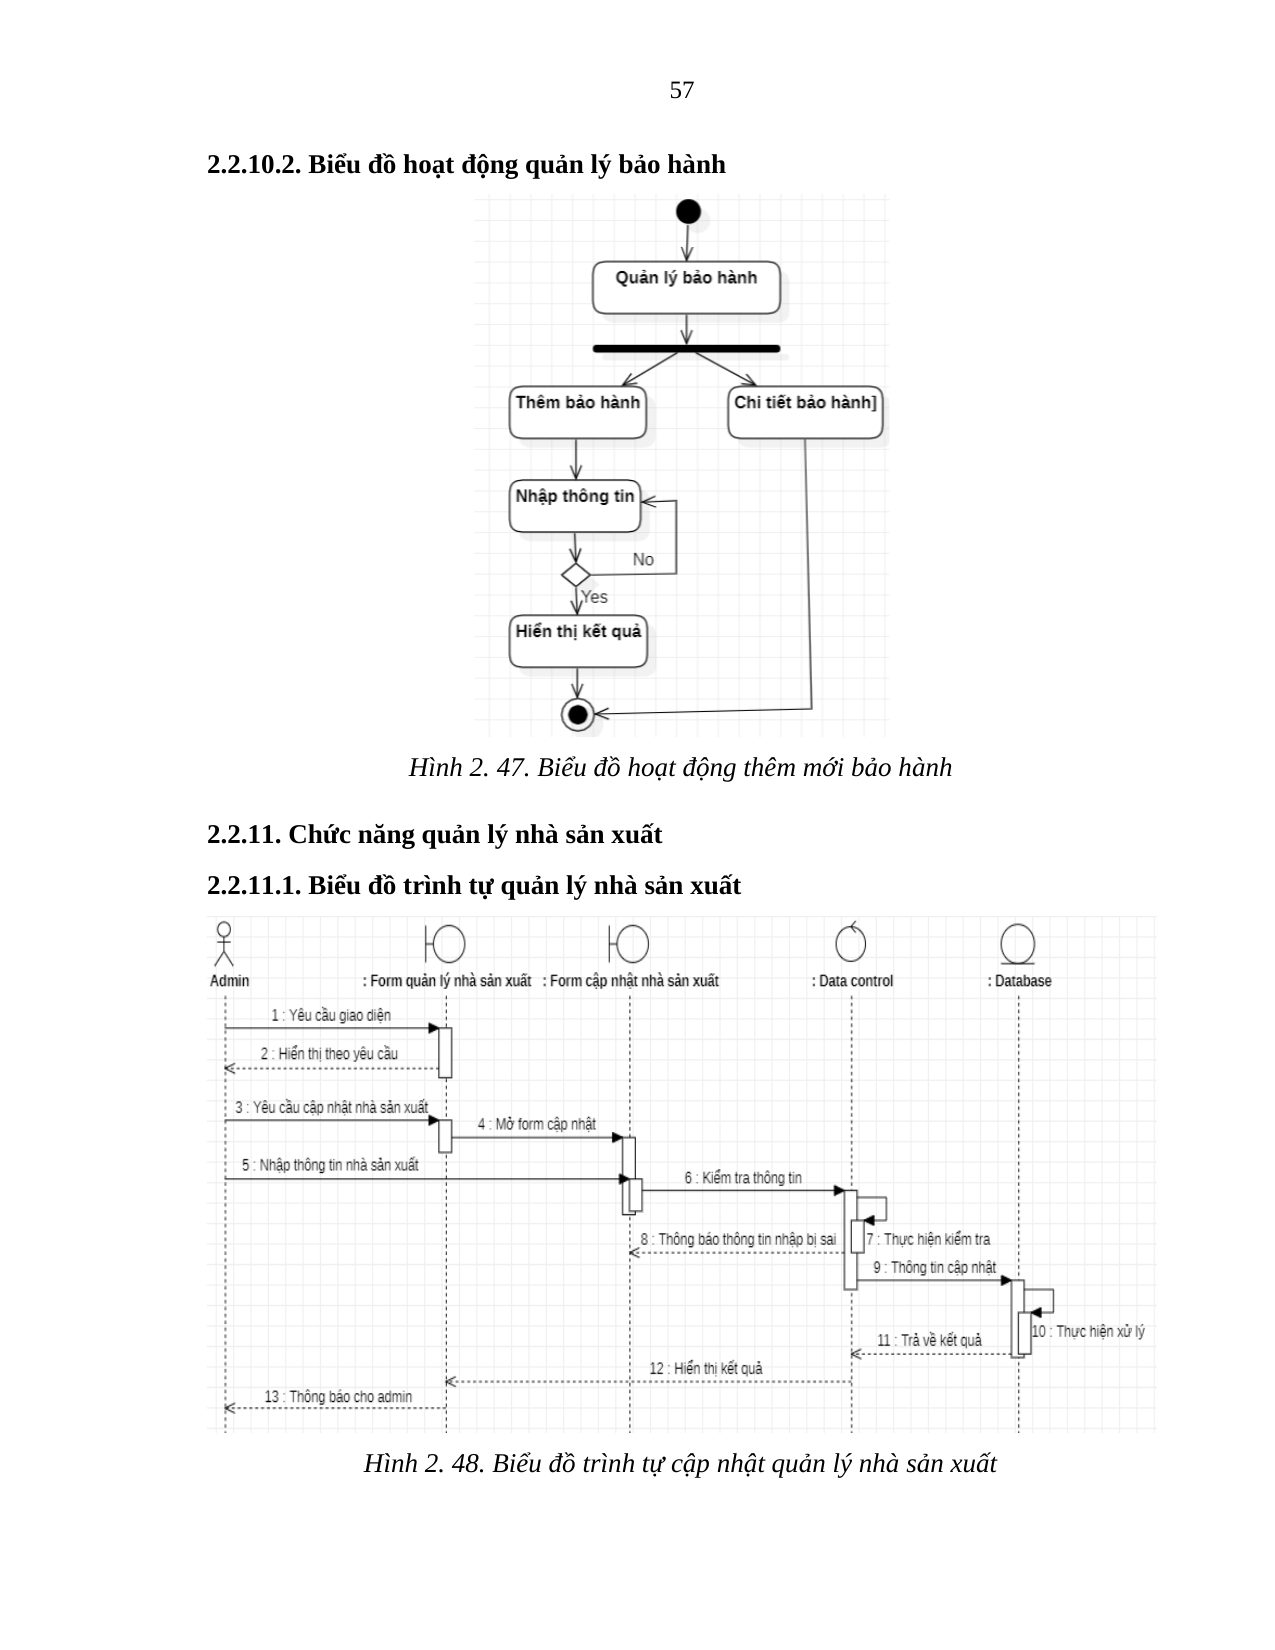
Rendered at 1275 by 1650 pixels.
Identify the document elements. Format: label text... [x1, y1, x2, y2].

picture [206, 916, 1157, 1433]
subtitle 2.2.11. Chức năng quản lý nhà sản xuất [207, 819, 1157, 850]
text Hình 2. 47. Biểu đồ hoạt động thêm mới bảo hành [207, 751, 1157, 782]
picture [474, 194, 890, 737]
text Hình 2. 48. Biểu đồ trình tự cập nhật quản lý nhà sản xuất [207, 1447, 1157, 1478]
subtitle 2.2.11.1. Biểu đồ trình tự quản lý nhà sản xuất [207, 869, 1157, 901]
subtitle 2.2.10.2. Biểu đồ hoạt động quản lý bảo hành [207, 148, 1157, 179]
